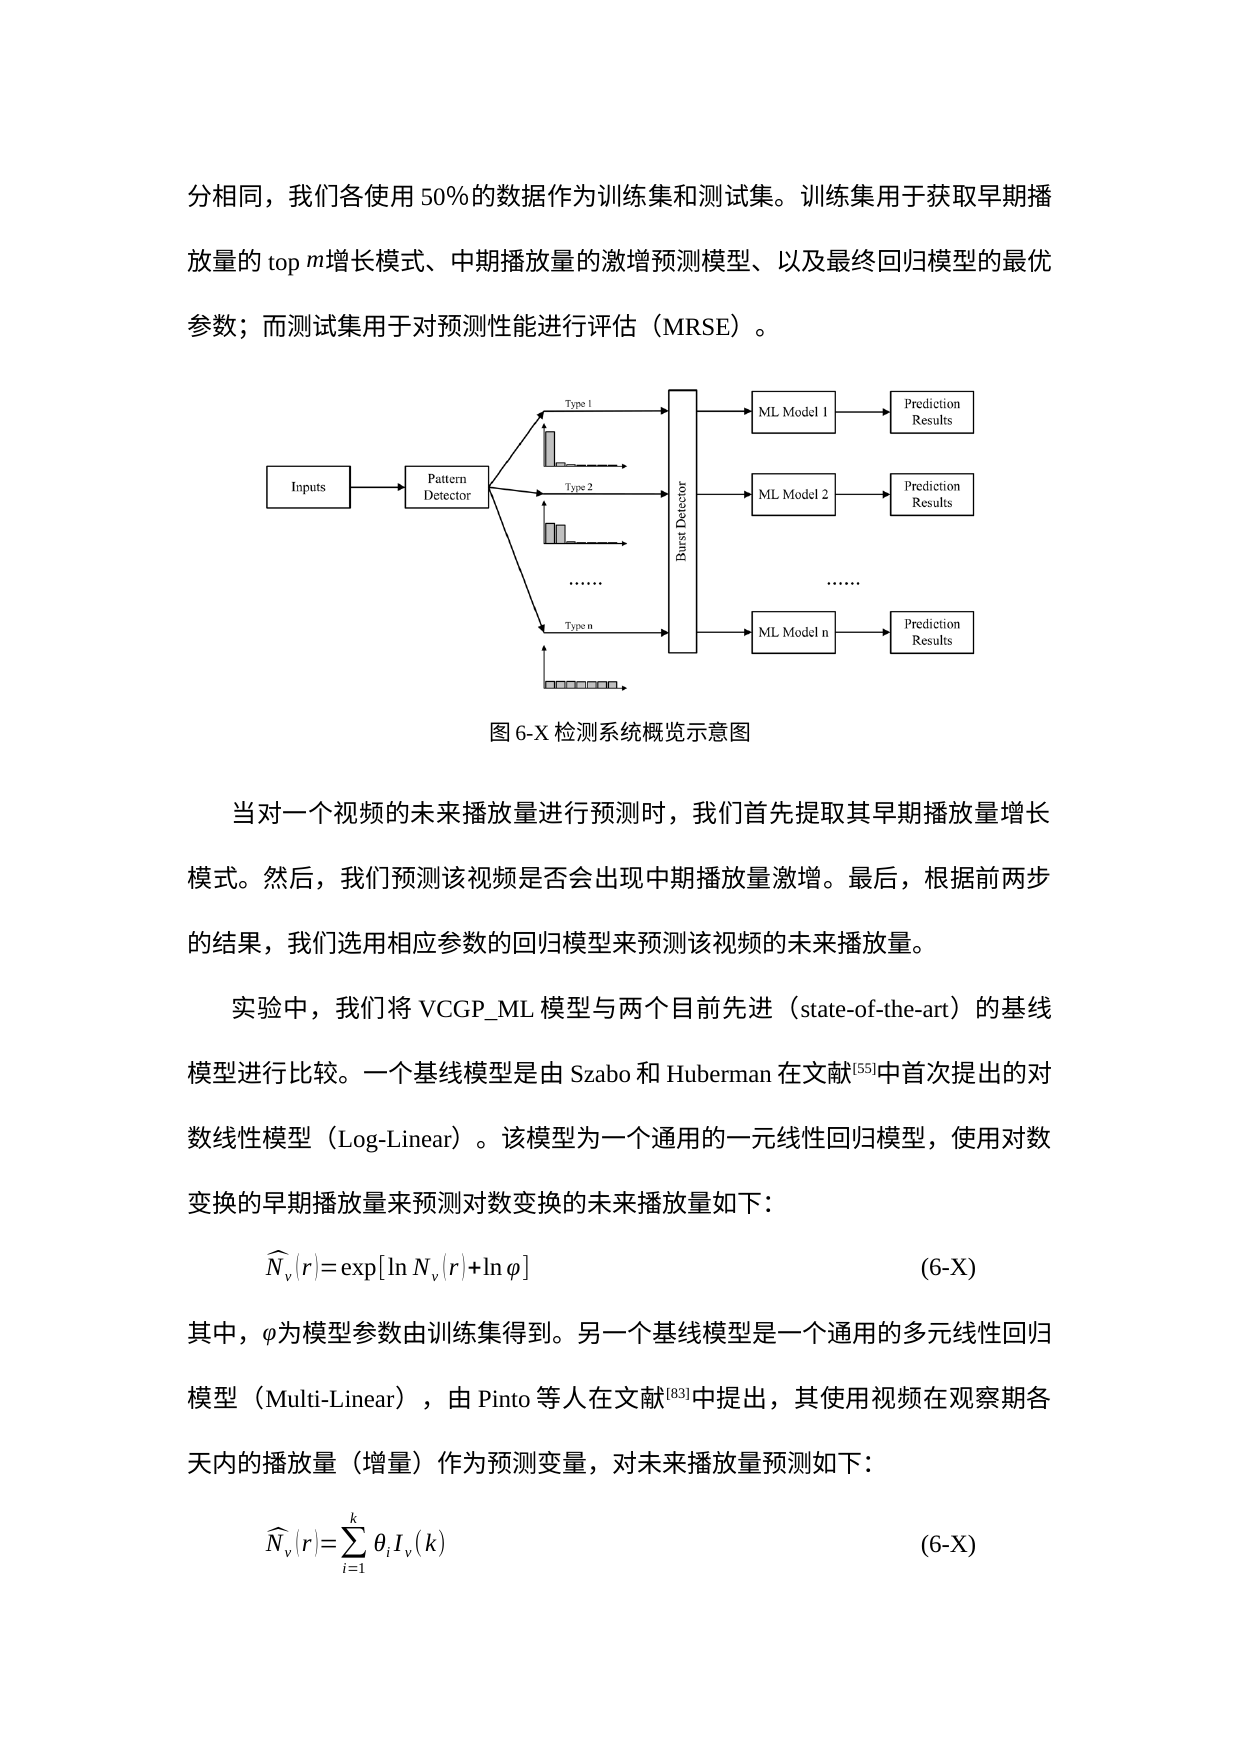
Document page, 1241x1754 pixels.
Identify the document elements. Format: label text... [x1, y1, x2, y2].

text (6-X) [187, 1234, 1053, 1299]
text 实验中，我们将VCGP_ML模型与两个目前先进（state-of-the-art）的基线模型进行比较。一个基线模型是由Szabo和Huberman在文献[55]中首次提出的对数线性模型（Log-Linear）。该模型为一个通用的一元线性回归模型，使用对数变换的早期播放量来预测对数变换的未来播放量如下： [187, 974, 1053, 1234]
picture [265, 389, 975, 691]
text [187, 162, 1053, 357]
text 其中，为模型参数由训练集得到。另一个基线模型是一个通用的多元线性回归模型（Multi-Linear），由Pinto等人在文献[83]中提出，其使用视频在观察期各天内的播放量（增量）作为预测变量，对未来播放量预测如下： [187, 1299, 1053, 1494]
text (6-X) [187, 1494, 1053, 1592]
text 图6-X 检测系统概览示意图 [187, 714, 1053, 747]
text 当对一个视频的未来播放量进行预测时，我们首先提取其早期播放量增长模式。然后，我们预测该视频是否会出现中期播放量激增。最后，根据前两步的结果，我们选用相应参数的回归模型来预测该视频的未来播放量。 [187, 779, 1053, 974]
